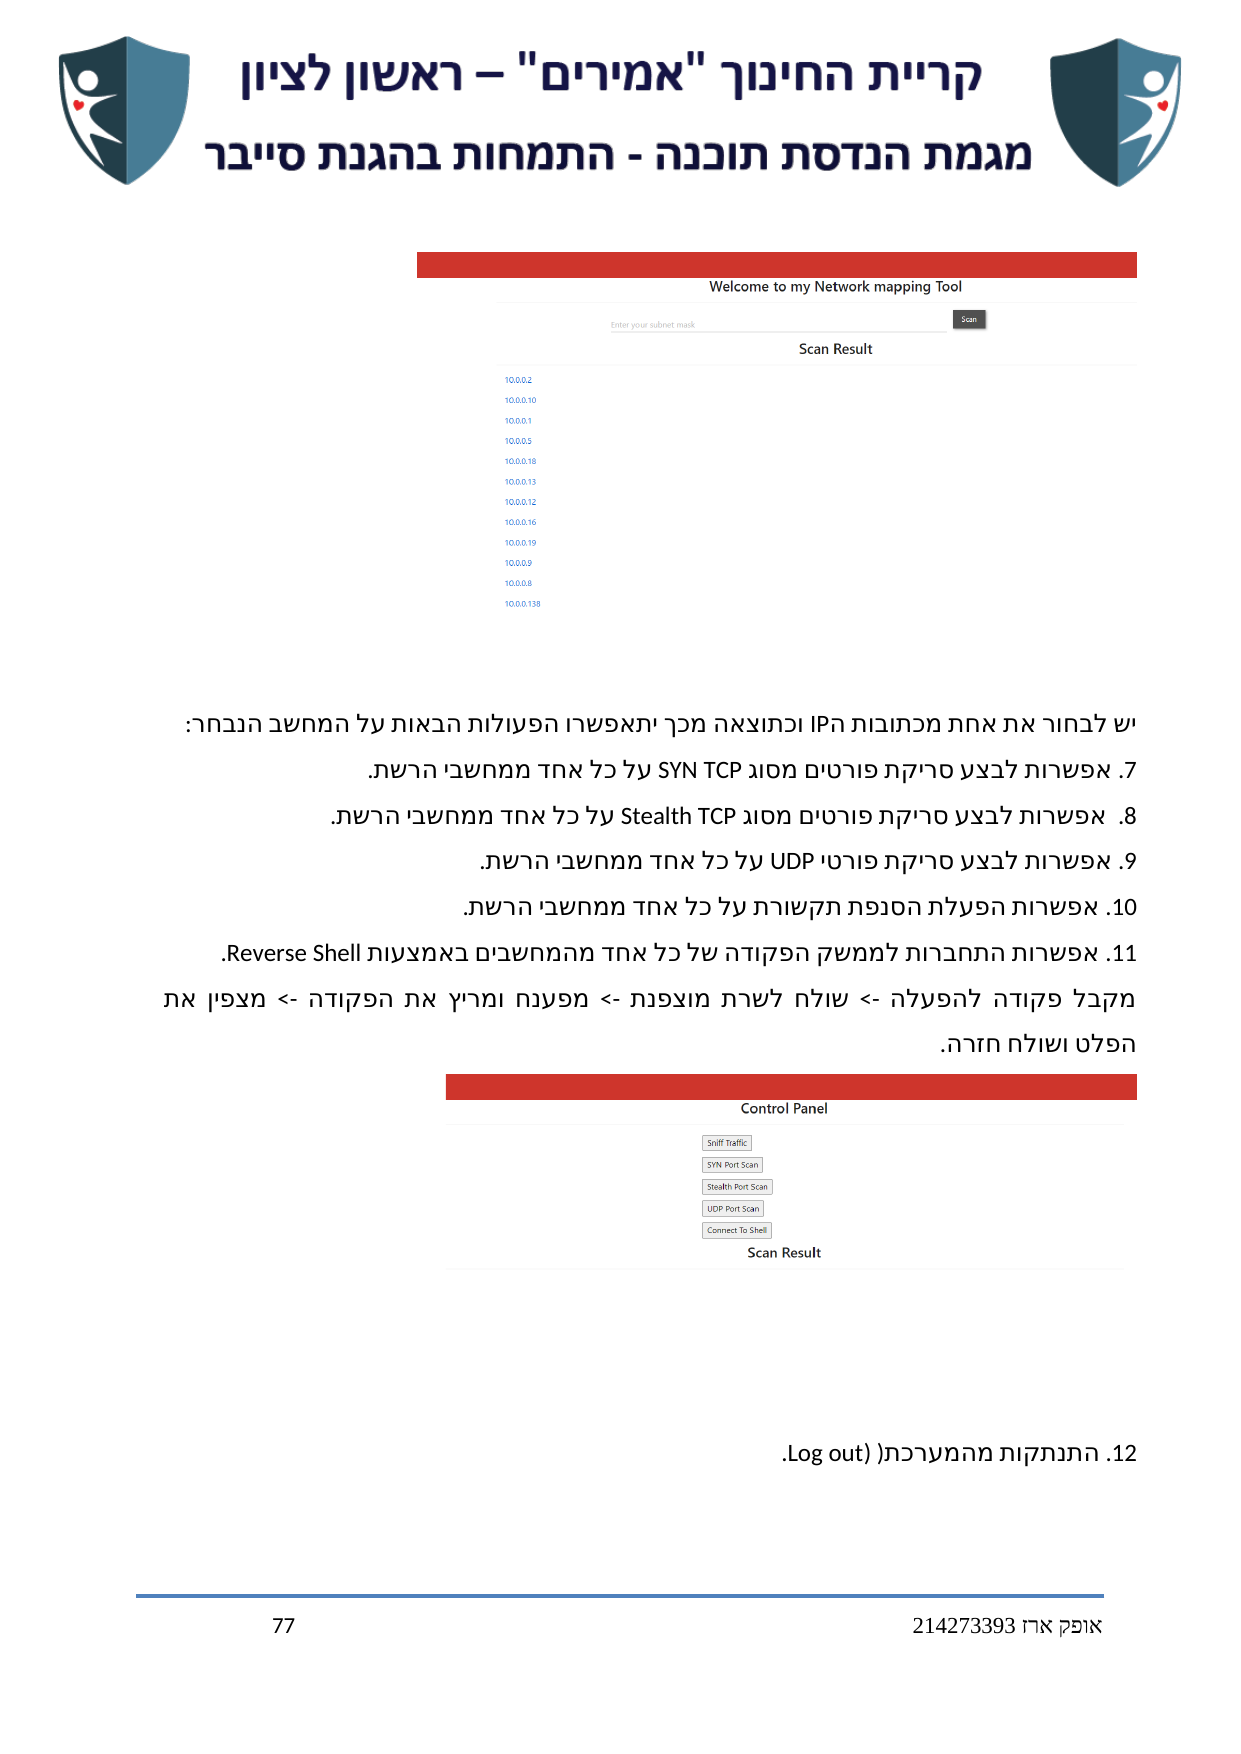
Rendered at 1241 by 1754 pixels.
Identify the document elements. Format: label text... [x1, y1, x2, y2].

picture [417, 252, 1137, 674]
text 12. התנתקות מהמערכת( (Log out. [162, 1437, 1137, 1468]
text 11. אפשרות התחברות לממשק הפקודה של כל אחד מהמחשבים באמצעות Reverse Shell. [162, 937, 1137, 967]
picture [445, 1074, 1137, 1424]
text יש לבחור את אחת מכתובות הIP וכתוצאה מכך יתאפשרו הפעולות הבאות על המחשב הנבחר: [162, 708, 1137, 739]
text 10. אפשרות הפעלת הסנפת תקשורת על כל אחד ממחשבי הרשת. [162, 891, 1137, 922]
text 8. אפשרות לבצע סריקת פורטים מסוג Stealth TCP על כל אחד ממחשבי הרשת. [162, 800, 1137, 830]
text מקבל פקודה להפעלה -> שולח לשרת מוצפנת -> מפענח ומריץ את הפקודה -> מצפין את הפלט ושולח חזרה. [162, 983, 1137, 1059]
text 7. אפשרות לבצע סריקת פורטים מסוג SYN TCP על כל אחד ממחשבי הרשת. [162, 754, 1137, 784]
text 9. אפשרות לבצע סריקת פורטי UDP על כל אחד ממחשבי הרשת. [162, 846, 1137, 876]
picture [58, 36, 1182, 188]
